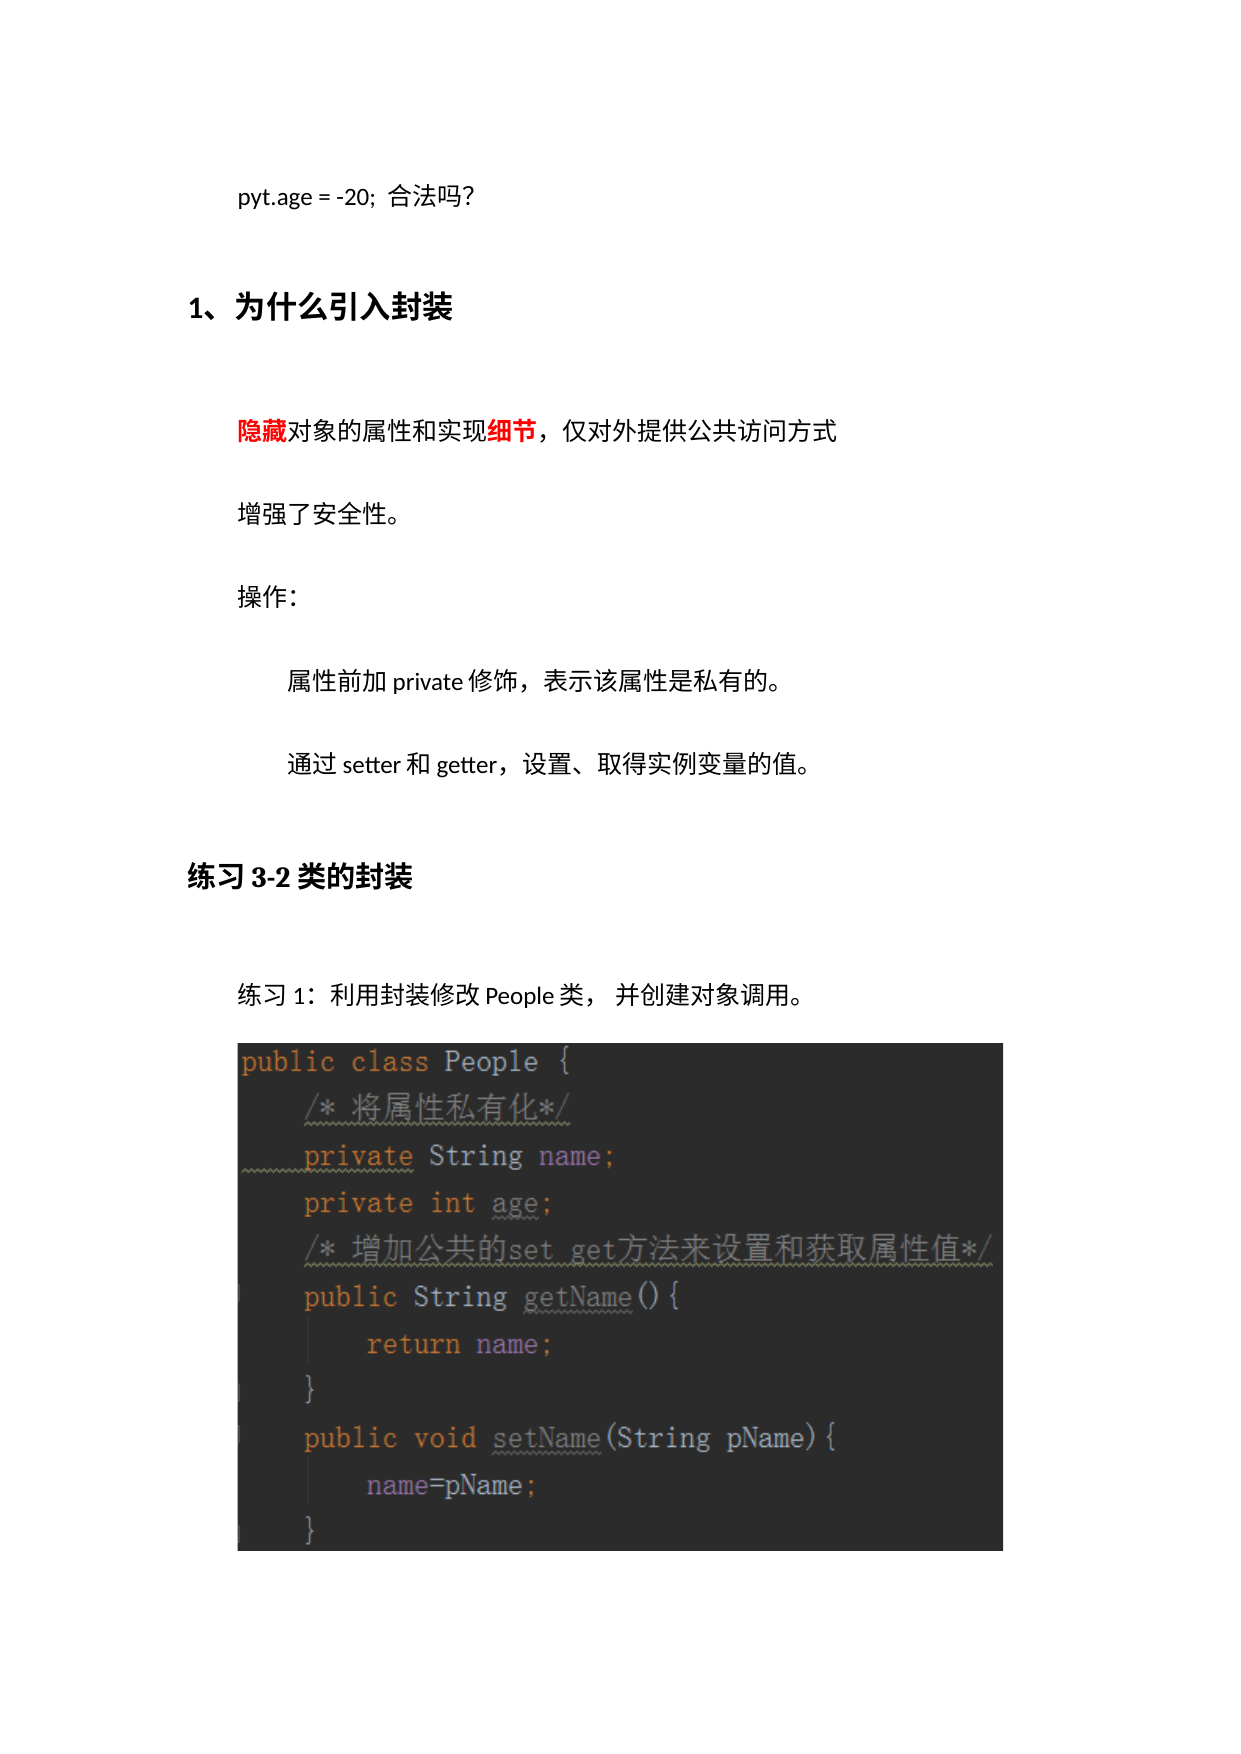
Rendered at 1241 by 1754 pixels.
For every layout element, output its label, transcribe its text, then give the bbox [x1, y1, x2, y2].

text 练习1：利用封装修改People类， 并创建对象调用。 [187, 961, 1053, 1026]
subtitle 1、为什么引入封装 [187, 272, 1053, 337]
subtitle 练习3-2 类的封装 [187, 842, 1053, 907]
text 隐藏对象的属性和实现细节，仅对外提供公共访问方式 [187, 397, 1053, 462]
text 属性前加private修饰，表示该属性是私有的。 [187, 647, 1053, 712]
text 通过setter和getter，设置、取得实例变量的值。 [187, 730, 1053, 795]
text 增强了安全性。 [187, 480, 1053, 545]
picture [237, 1043, 1004, 1551]
text pyt.age = -20; 合法吗？ [187, 162, 1053, 227]
text 操作： [187, 563, 1053, 628]
